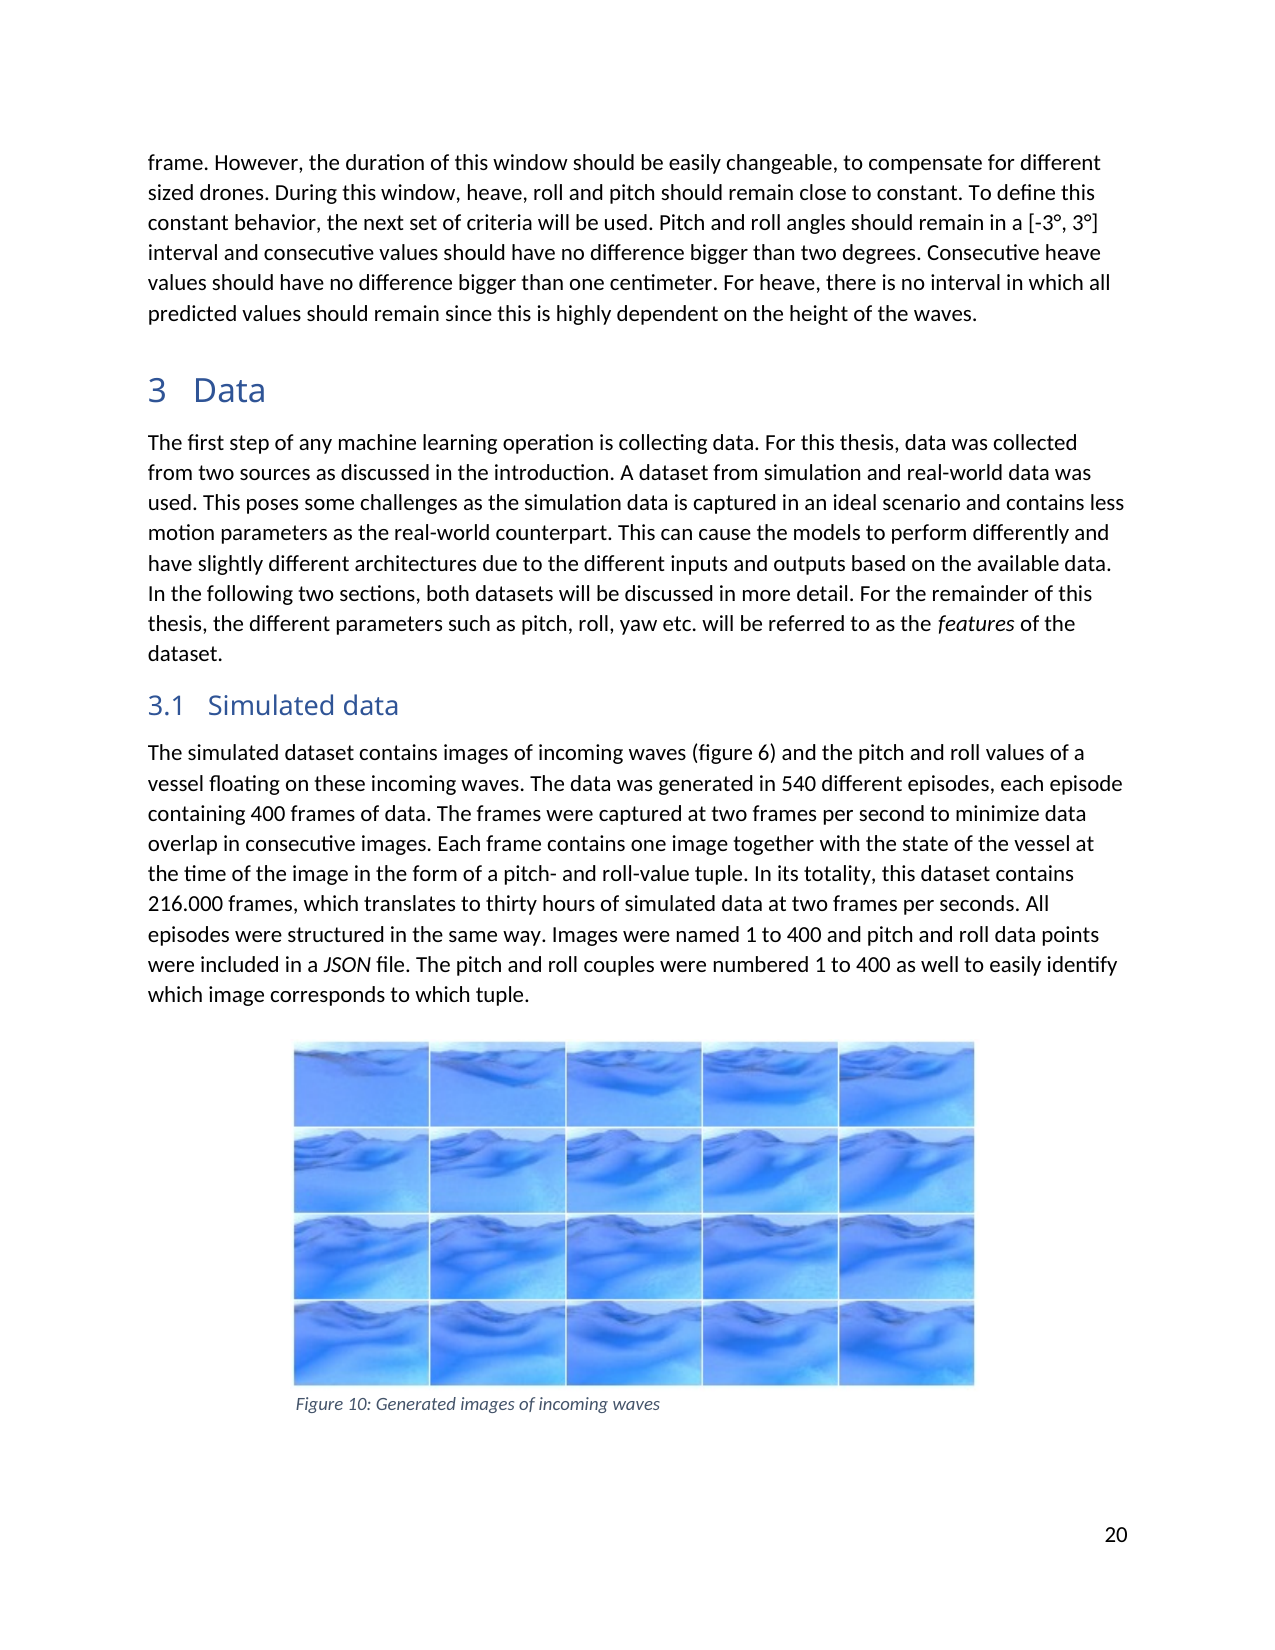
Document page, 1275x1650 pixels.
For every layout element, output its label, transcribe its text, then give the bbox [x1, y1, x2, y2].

subtitle Simulated data [148, 686, 1127, 723]
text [148, 148, 1127, 327]
picture [290, 1039, 980, 1392]
text The first step of any machine learning operation is collecting data. For this thesis, data was collected from two sources as discussed in the introduction. A dataset from simulation and real-world data was used. This poses some challenges as the simulation data is captured in an ideal scenario and contains less motion parameters as the real-world counterpart. This can cause the models to perform differently and have slightly different architectures due to the different inputs and outputs based on the available data. In the following two sections, both datasets will be discussed in more detail. For the remainder of this thesis, the different parameters such as pitch, roll, yaw etc. will be referred to as the features of the dataset. [148, 428, 1127, 667]
subtitle Data [148, 366, 1127, 412]
text The simulated dataset contains images of incoming waves (figure 6) and the pitch and roll values of a vessel floating on these incoming waves. The data was generated in 540 different episodes, each episode containing 400 frames of data. The frames were captured at two frames per second to minimize data overlap in consecutive images. Each frame contains one image together with the state of the vessel at the time of the image in the form of a pitch- and roll-value tuple. In its totality, this dataset contains 216.000 frames, which translates to thirty hours of simulated data at two frames per seconds. All episodes were structured in the same way. Images were named 1 to 400 and pitch and roll data points were included in a JSON file. The pitch and roll couples were numbered 1 to 400 as well to easily identify which image corresponds to which tuple. [148, 738, 1127, 1008]
